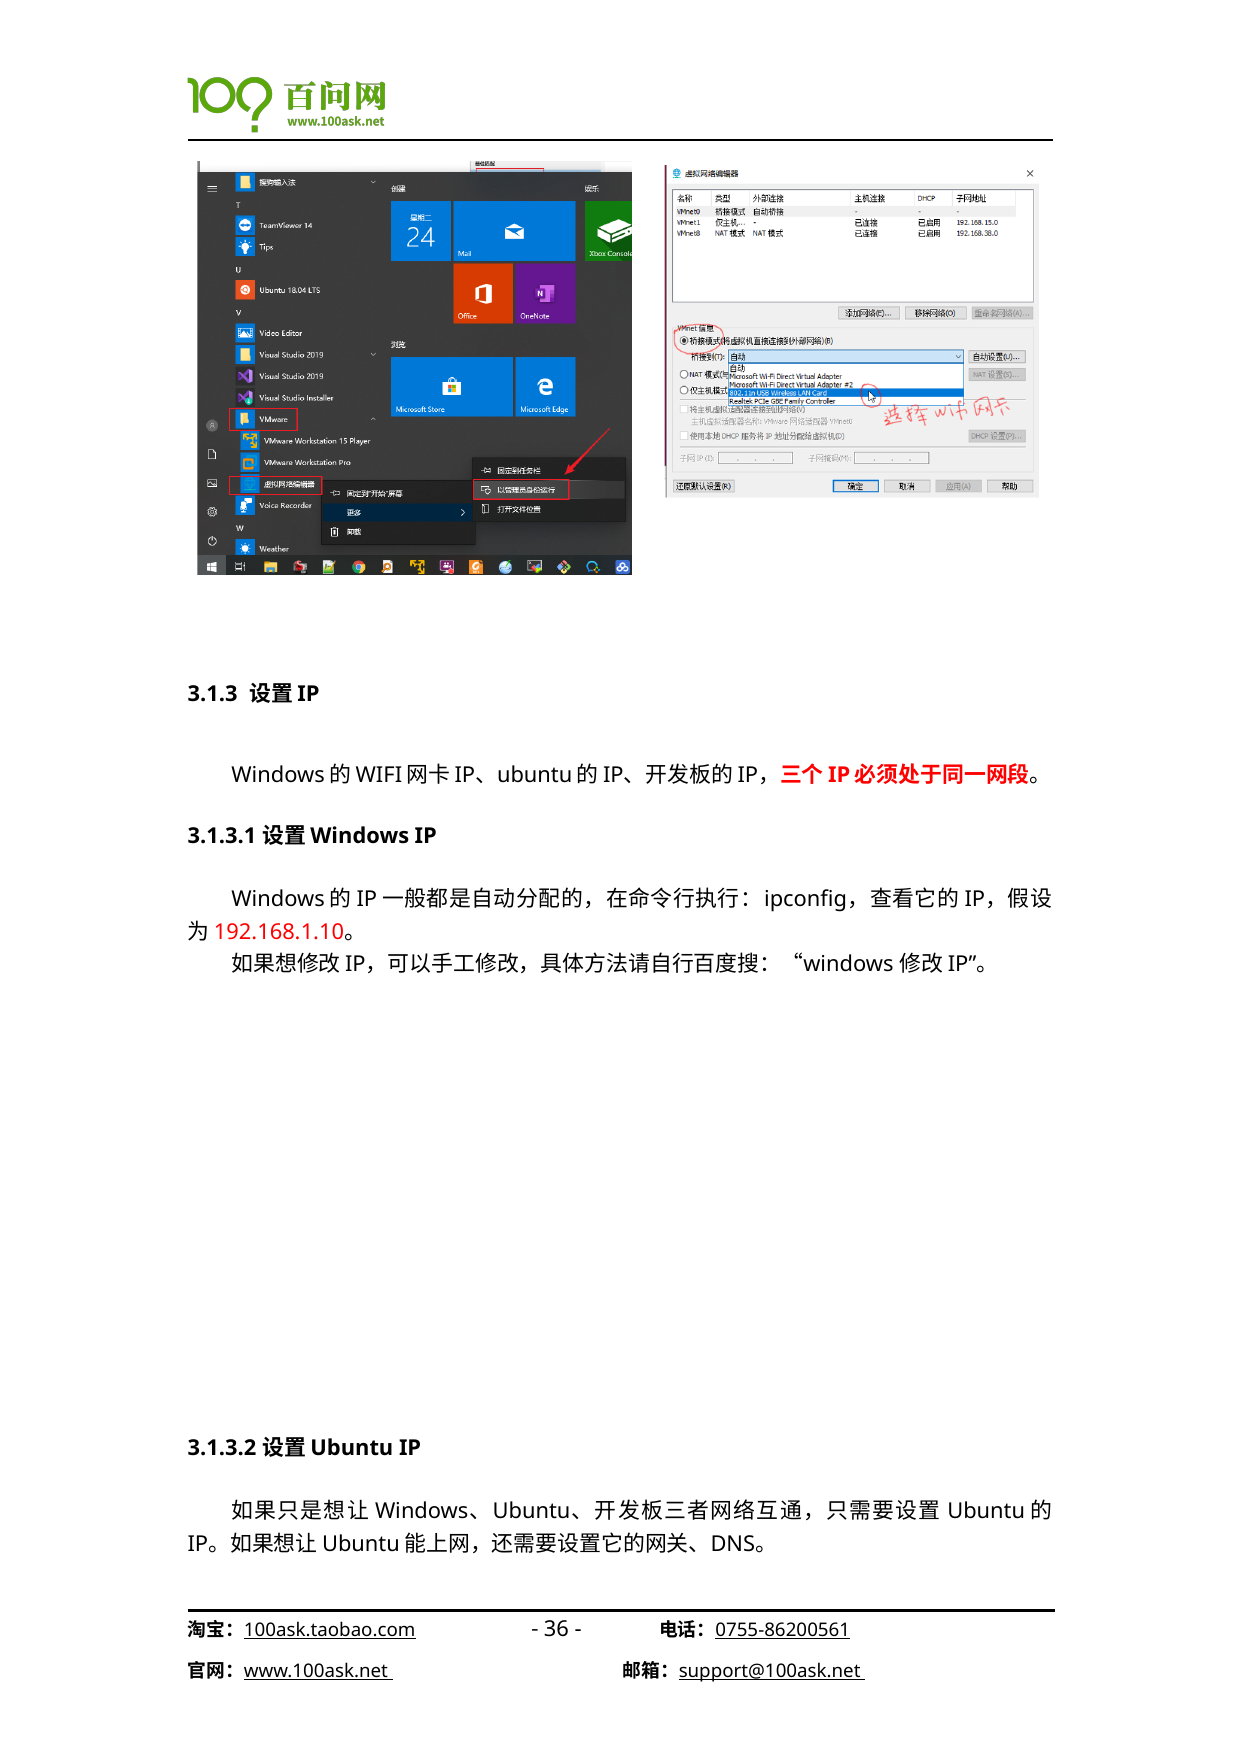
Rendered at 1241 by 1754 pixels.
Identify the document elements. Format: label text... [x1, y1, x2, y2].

text Windows的IP一般都是自动分配的，在命令行执行：ipconfig，查看它的IP，假设为192.168.1.10。 [187, 881, 1053, 946]
text 如果只是想让Windows、Ubuntu、开发板三者网络互通，只需要设置Ubuntu的IP。如果想让Ubuntu能上网，还需要设置它的网关、DNS。 [187, 1493, 1053, 1558]
text 如果想修改IP，可以手工修改，具体方法请自行百度搜：“windows 修改 IP”。 [187, 946, 1053, 978]
picture [197, 159, 1043, 575]
subtitle 3.1.3.1 设置Windows IP [187, 818, 1053, 851]
subtitle 3.1.3.2 设置Ubuntu IP [187, 1430, 1053, 1463]
text Windows的WIFI网卡IP、ubuntu的IP、开发板的IP，三个IP必须处于同一网段。 [187, 757, 1053, 789]
subtitle 3.1.3 设置IP [187, 676, 1053, 708]
picture [187, 77, 386, 138]
